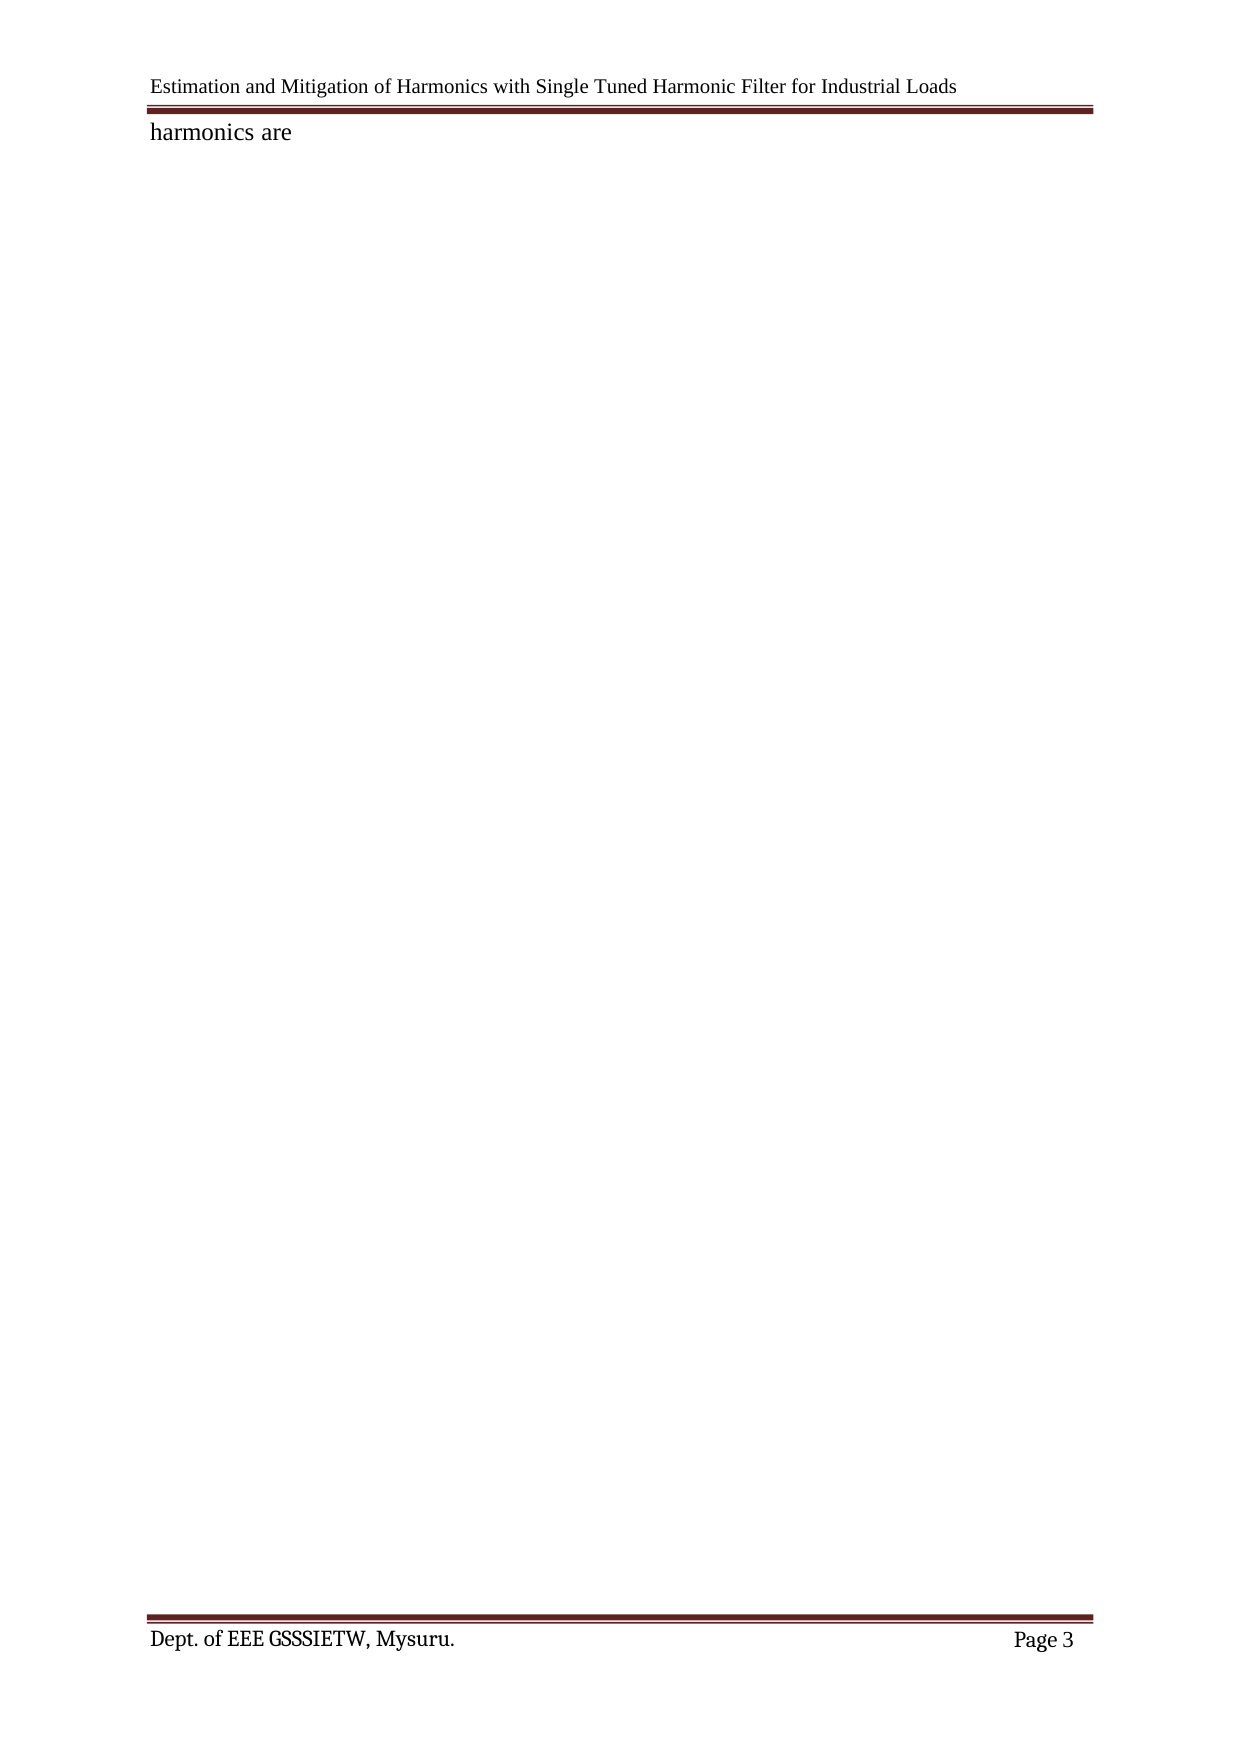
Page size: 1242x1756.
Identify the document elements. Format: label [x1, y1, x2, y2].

text [150, 117, 1092, 145]
